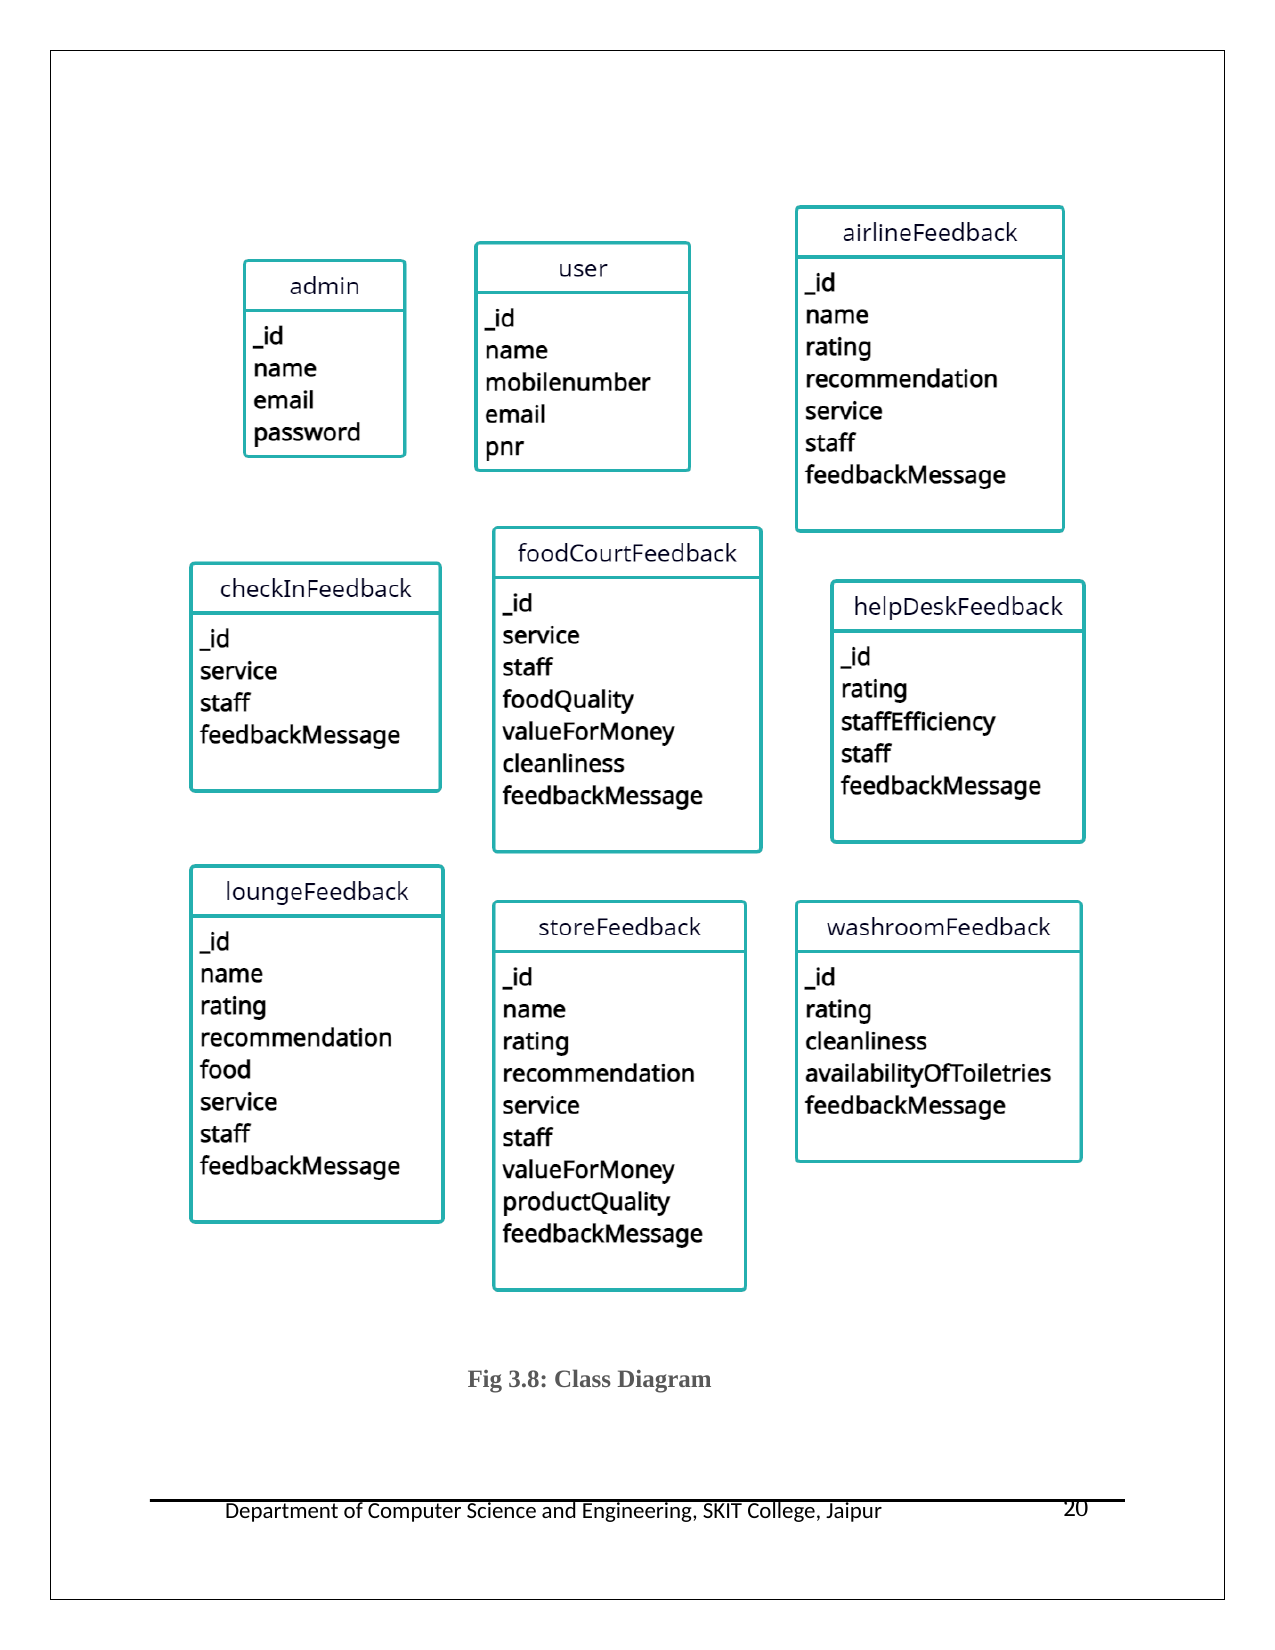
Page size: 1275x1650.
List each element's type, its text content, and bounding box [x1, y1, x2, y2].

text Fig 3.8: Class Diagram [150, 1364, 1029, 1393]
picture [155, 203, 1120, 1297]
